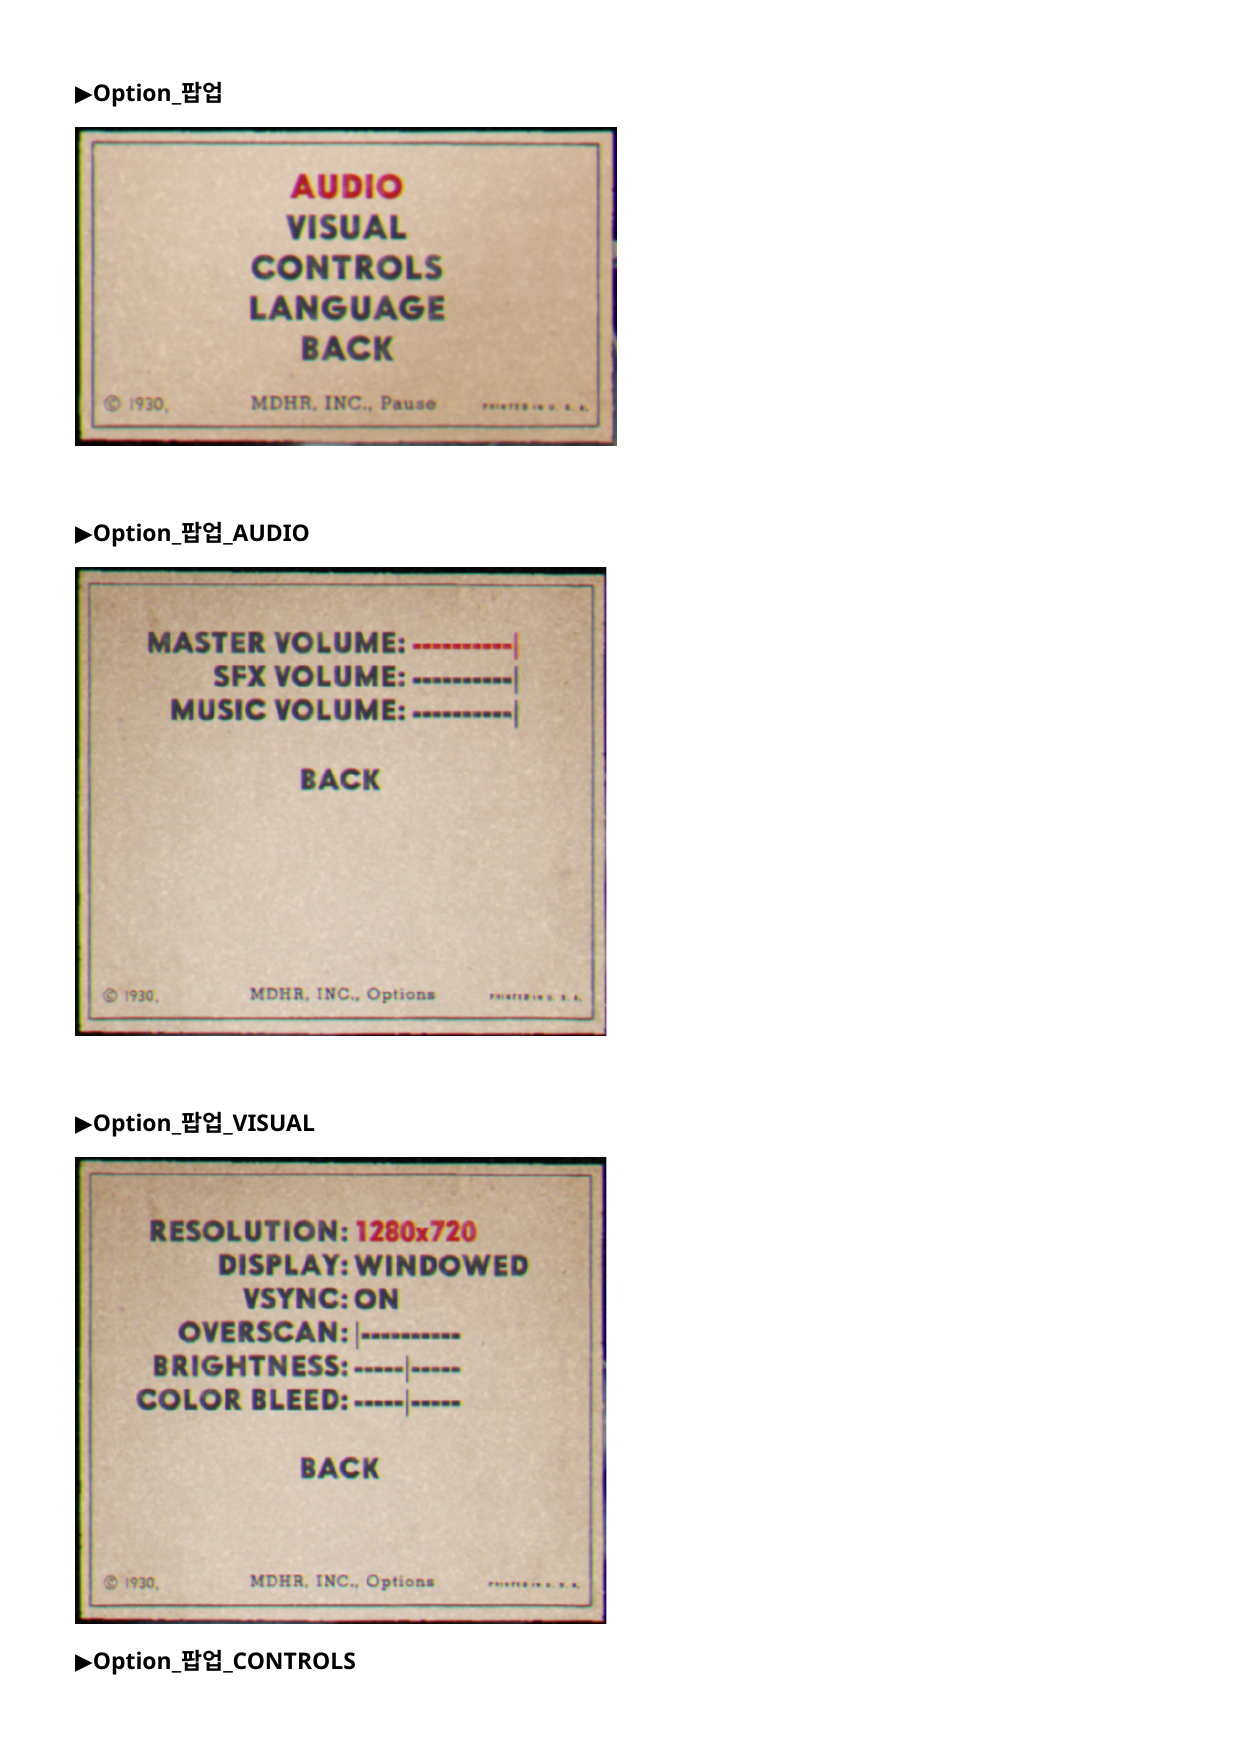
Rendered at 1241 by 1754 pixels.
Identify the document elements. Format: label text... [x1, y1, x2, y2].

picture [75, 1157, 607, 1624]
text ▶Option_팝업_AUDIO [75, 515, 1165, 548]
text ▶Option_팝업 [75, 75, 1165, 108]
text ▶Option_팝업_CONTROLS [75, 1643, 1165, 1676]
picture [75, 127, 617, 446]
text ▶Option_팝업_VISUAL [75, 1104, 1165, 1138]
picture [75, 567, 607, 1036]
